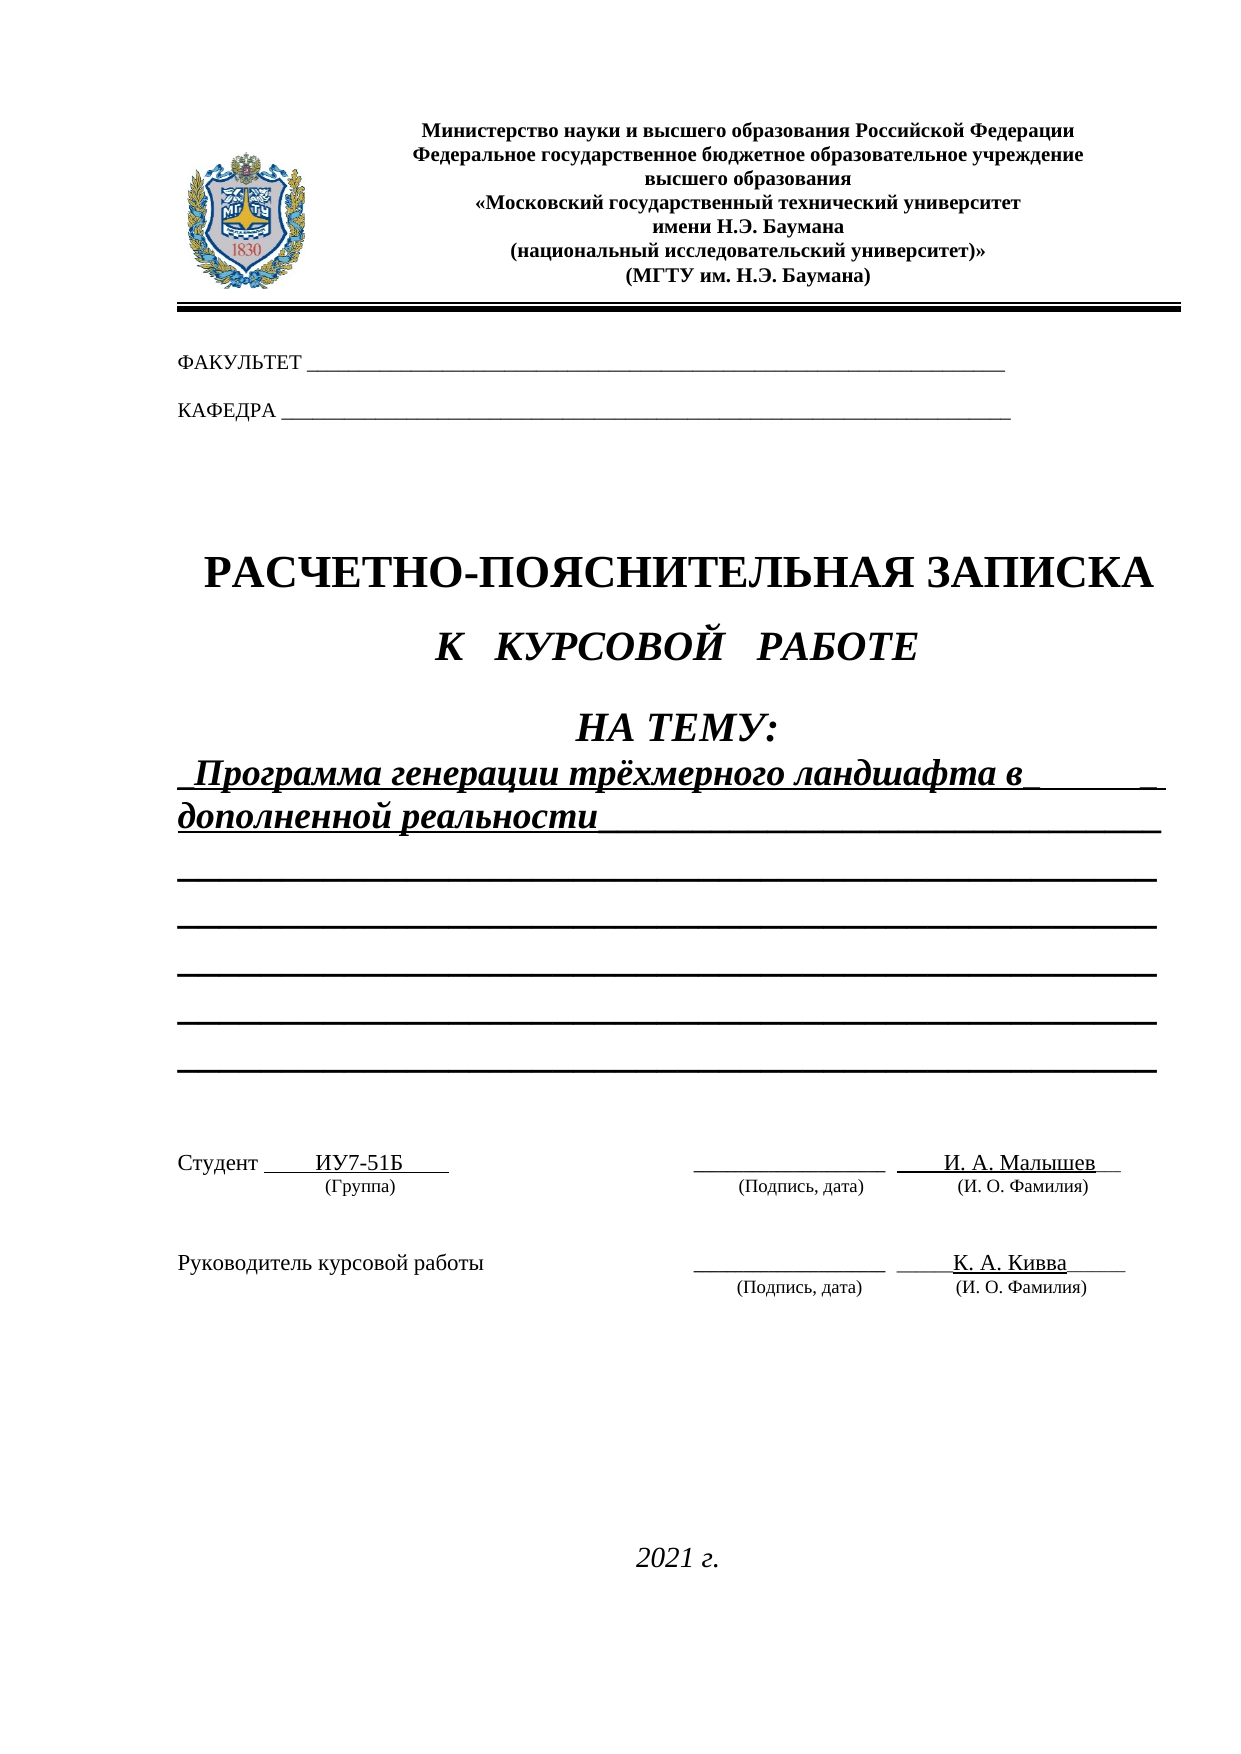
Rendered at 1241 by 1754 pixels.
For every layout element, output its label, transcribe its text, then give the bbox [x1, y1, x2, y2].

text _______________________________________________ [177, 885, 1181, 933]
text КАФЕДРА ______________________________________________________________________ [177, 398, 1181, 422]
text 2021 г. [177, 1540, 1181, 1574]
table_header Министерство науки и высшего образования Российской Федерации Федеральное государственное бюджетное образовательное учреждение высшего образования «Московский государственный технический университет имени Н.Э. Баумана (национальный исследовательский университет)» (МГТУ им. Н.Э. Баумана) [322, 118, 1174, 288]
text _______________________________________________ [177, 1029, 1181, 1077]
text _______________________________________________ [177, 933, 1181, 981]
text РАСЧЕТНО-ПОЯСНИТЕЛЬНАЯ ЗАПИСКА [177, 545, 1181, 597]
text Руководитель курсовой работы _______________________ ______К. А. Кивва_______ [177, 1249, 1181, 1276]
text К КУРСОВОЙ РАБОТЕ [177, 621, 1181, 669]
text _Программа генерации трёхмерного ландшафта в_ _ дополненной реальности______________________________ [177, 751, 1181, 837]
table_header [177, 118, 322, 288]
text _______________________________________________ [177, 981, 1181, 1029]
picture [186, 152, 305, 287]
text _______________________________________________ [177, 837, 1181, 885]
text Студент ИУ7-51Б _______________________ И. А. Малышев___ [177, 1149, 1181, 1175]
text ФАКУЛЬТЕТ ___________________________________________________________________ [177, 350, 1181, 374]
text (Подпись, дата) (И. О. Фамилия) [251, 1276, 1122, 1297]
text (Группа) (Подпись, дата) (И. О. Фамилия) [251, 1175, 1122, 1197]
text НА ТЕМУ: [177, 703, 1181, 751]
